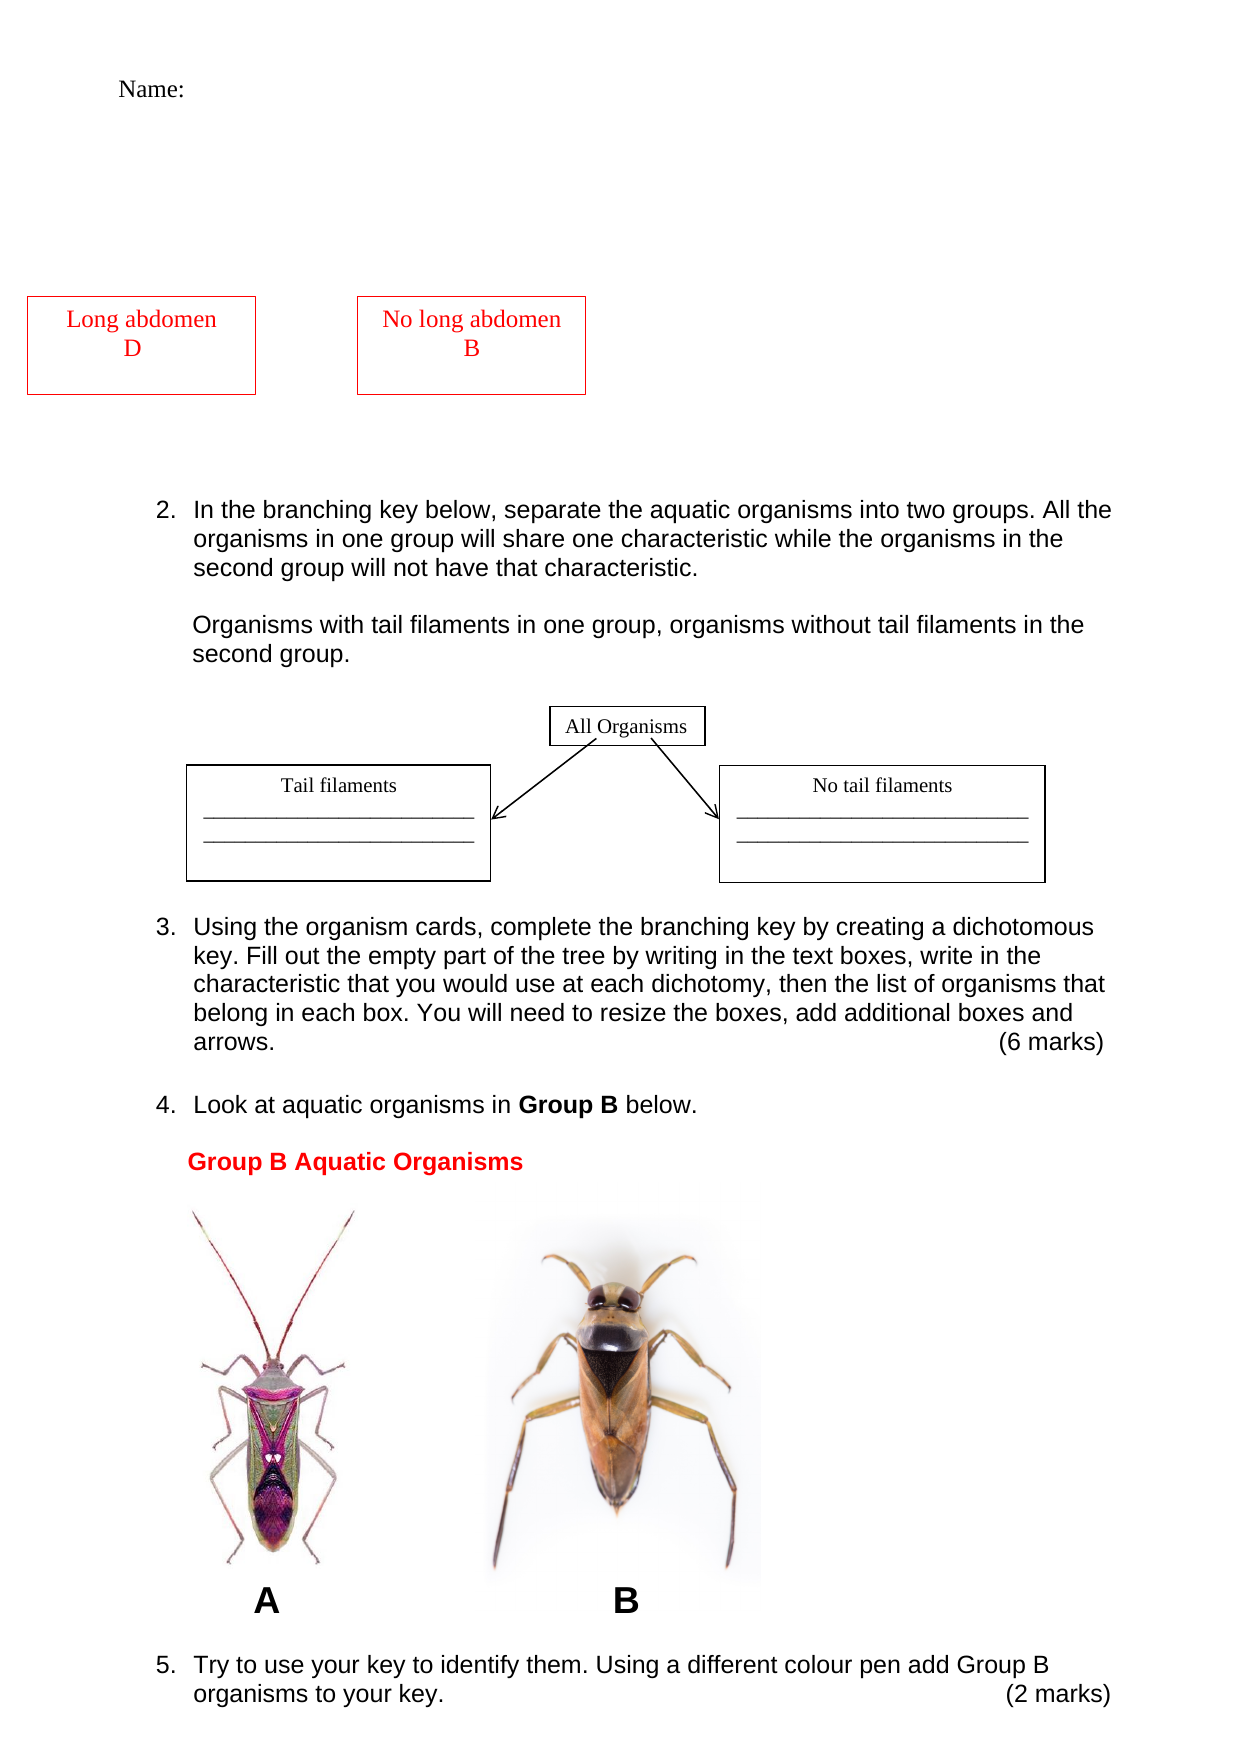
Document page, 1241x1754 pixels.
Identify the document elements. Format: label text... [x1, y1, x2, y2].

picture [187, 1203, 358, 1578]
picture [476, 1183, 761, 1578]
list Using the organism cards, complete the branching key by creating a dichotomous key. Fill out the empty part of the tree by writing in the text boxes, write in the characteristic that you would use at each dichotomy, then the list of organisms that belong in each box. You will need to resize the boxes, add additional boxes and arrows. (6 marks) [156, 912, 1122, 1056]
list In the branching key below, separate the aquatic organisms into two groups. All the organisms in one group will share one characteristic while the organisms in the second group will not have that characteristic. [156, 495, 1122, 581]
text Group B Aquatic Organisms [118, 1147, 1122, 1176]
text Organisms with tail filaments in one group, organisms without tail filaments in the second group. [192, 610, 1122, 667]
list Try to use your key to identify them. Using a different colour pen add Group B organisms to your key. (2 marks) [156, 1650, 1122, 1708]
list Look at aquatic organisms in Group B below. [156, 1090, 1122, 1118]
text A B [118, 1578, 1122, 1622]
